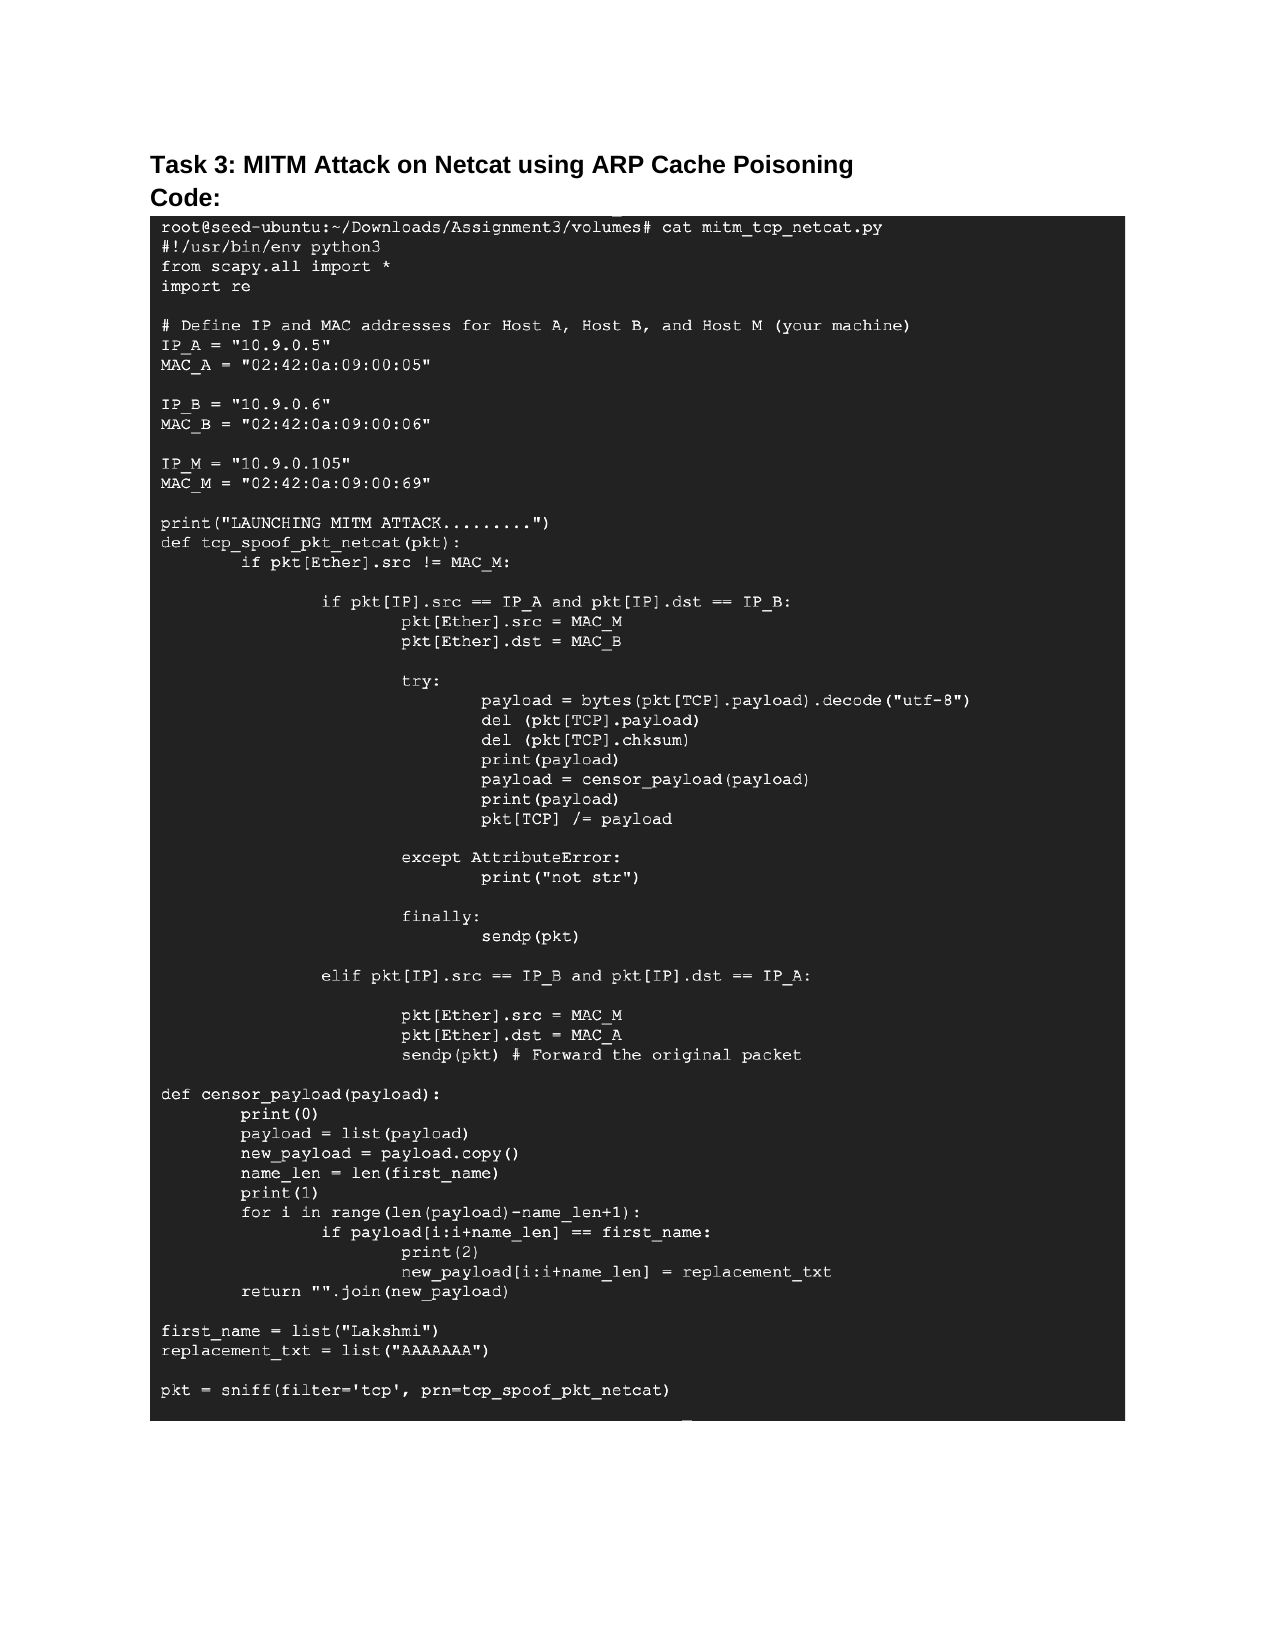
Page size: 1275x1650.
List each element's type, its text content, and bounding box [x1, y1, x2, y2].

text Code: [150, 183, 1125, 212]
text Task 3: MITM Attack on Netcat using ARP Cache Poisoning [150, 150, 1125, 179]
picture [150, 216, 1125, 1421]
